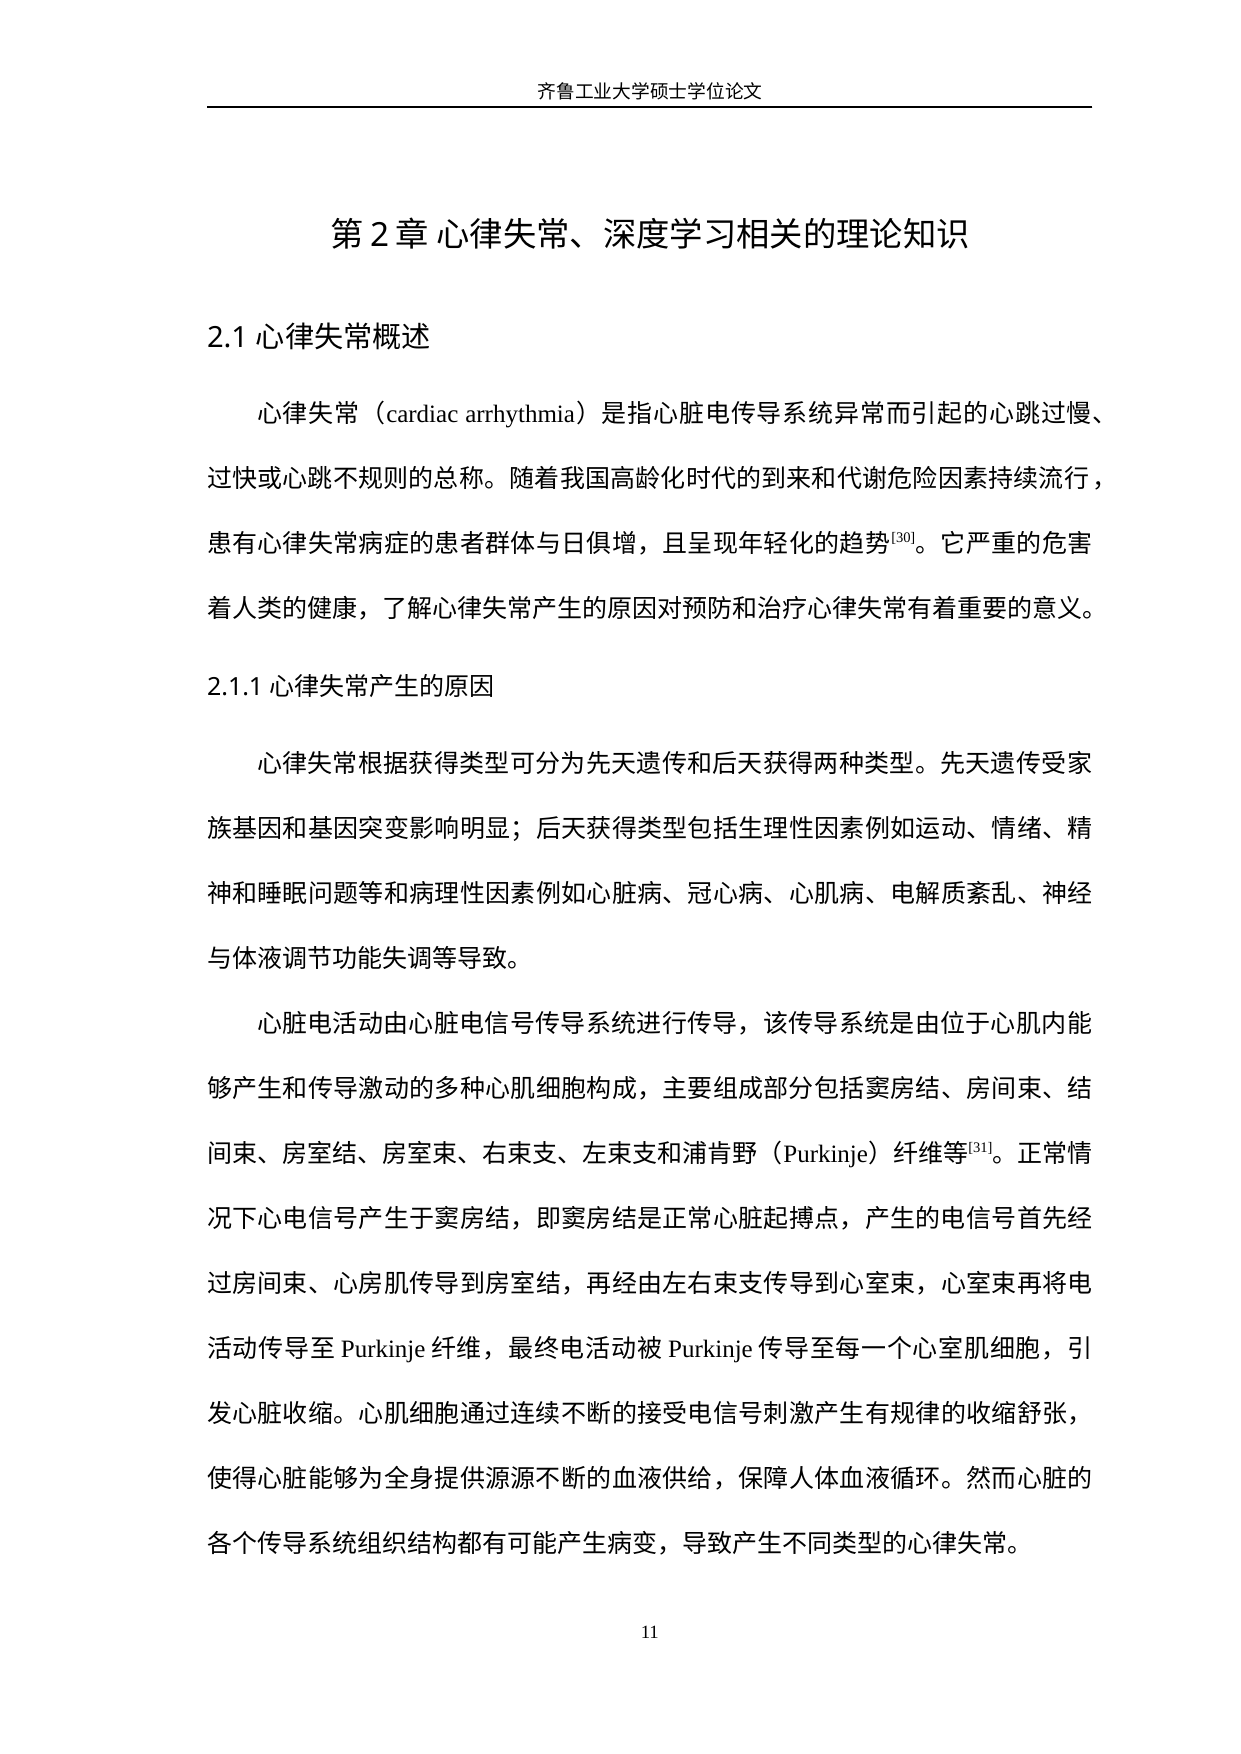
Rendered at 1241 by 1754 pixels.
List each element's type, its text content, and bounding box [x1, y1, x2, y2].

subtitle 第2章 心律失常、深度学习相关的理论知识 [207, 199, 1092, 264]
text 心律失常根据获得类型可分为先天遗传和后天获得两种类型。先天遗传受家族基因和基因突变影响明显；后天获得类型包括生理性因素例如运动、情绪、精神和睡眠问题等和病理性因素例如心脏病、冠心病、心肌病、电解质紊乱、神经与体液调节功能失调等导致。 [207, 729, 1092, 989]
text 心脏电活动由心脏电信号传导系统进行传导，该传导系统是由位于心肌内能够产生和传导激动的多种心肌细胞构成，主要组成部分包括窦房结、房间束、结间束、房室结、房室束、右束支、左束支和浦肯野（Purkinje）纤维等[31]。正常情况下心电信号产生于窦房结，即窦房结是正常心脏起搏点，产生的电信号首先经过房间束、心房肌传导到房室结，再经由左右束支传导到心室束，心室束再将电活动传导至Purkinje纤维，最终电活动被Purkinje传导至每一个心室肌细胞，引发心脏收缩。心肌细胞通过连续不断的接受电信号刺激产生有规律的收缩舒张，使得心脏能够为全身提供源源不断的血液供给，保障人体血液循环。然而心脏的各个传导系统组织结构都有可能产生病变，导致产生不同类型的心律失常。 [207, 989, 1092, 1574]
text 心律失常（cardiac arrhythmia）是指心脏电传导系统异常而引起的心跳过慢、过快或心跳不规则的总称。随着我国高龄化时代的到来和代谢危险因素持续流行，患有心律失常病症的患者群体与日俱增，且呈现年轻化的趋势[30]。它严重的危害着人类的健康，了解心律失常产生的原因对预防和治疗心律失常有着重要的意义。 [207, 379, 1092, 639]
subtitle 2.1 心律失常概述 [207, 302, 1092, 367]
subtitle 2.1.1 心律失常产生的原因 [207, 652, 1092, 717]
